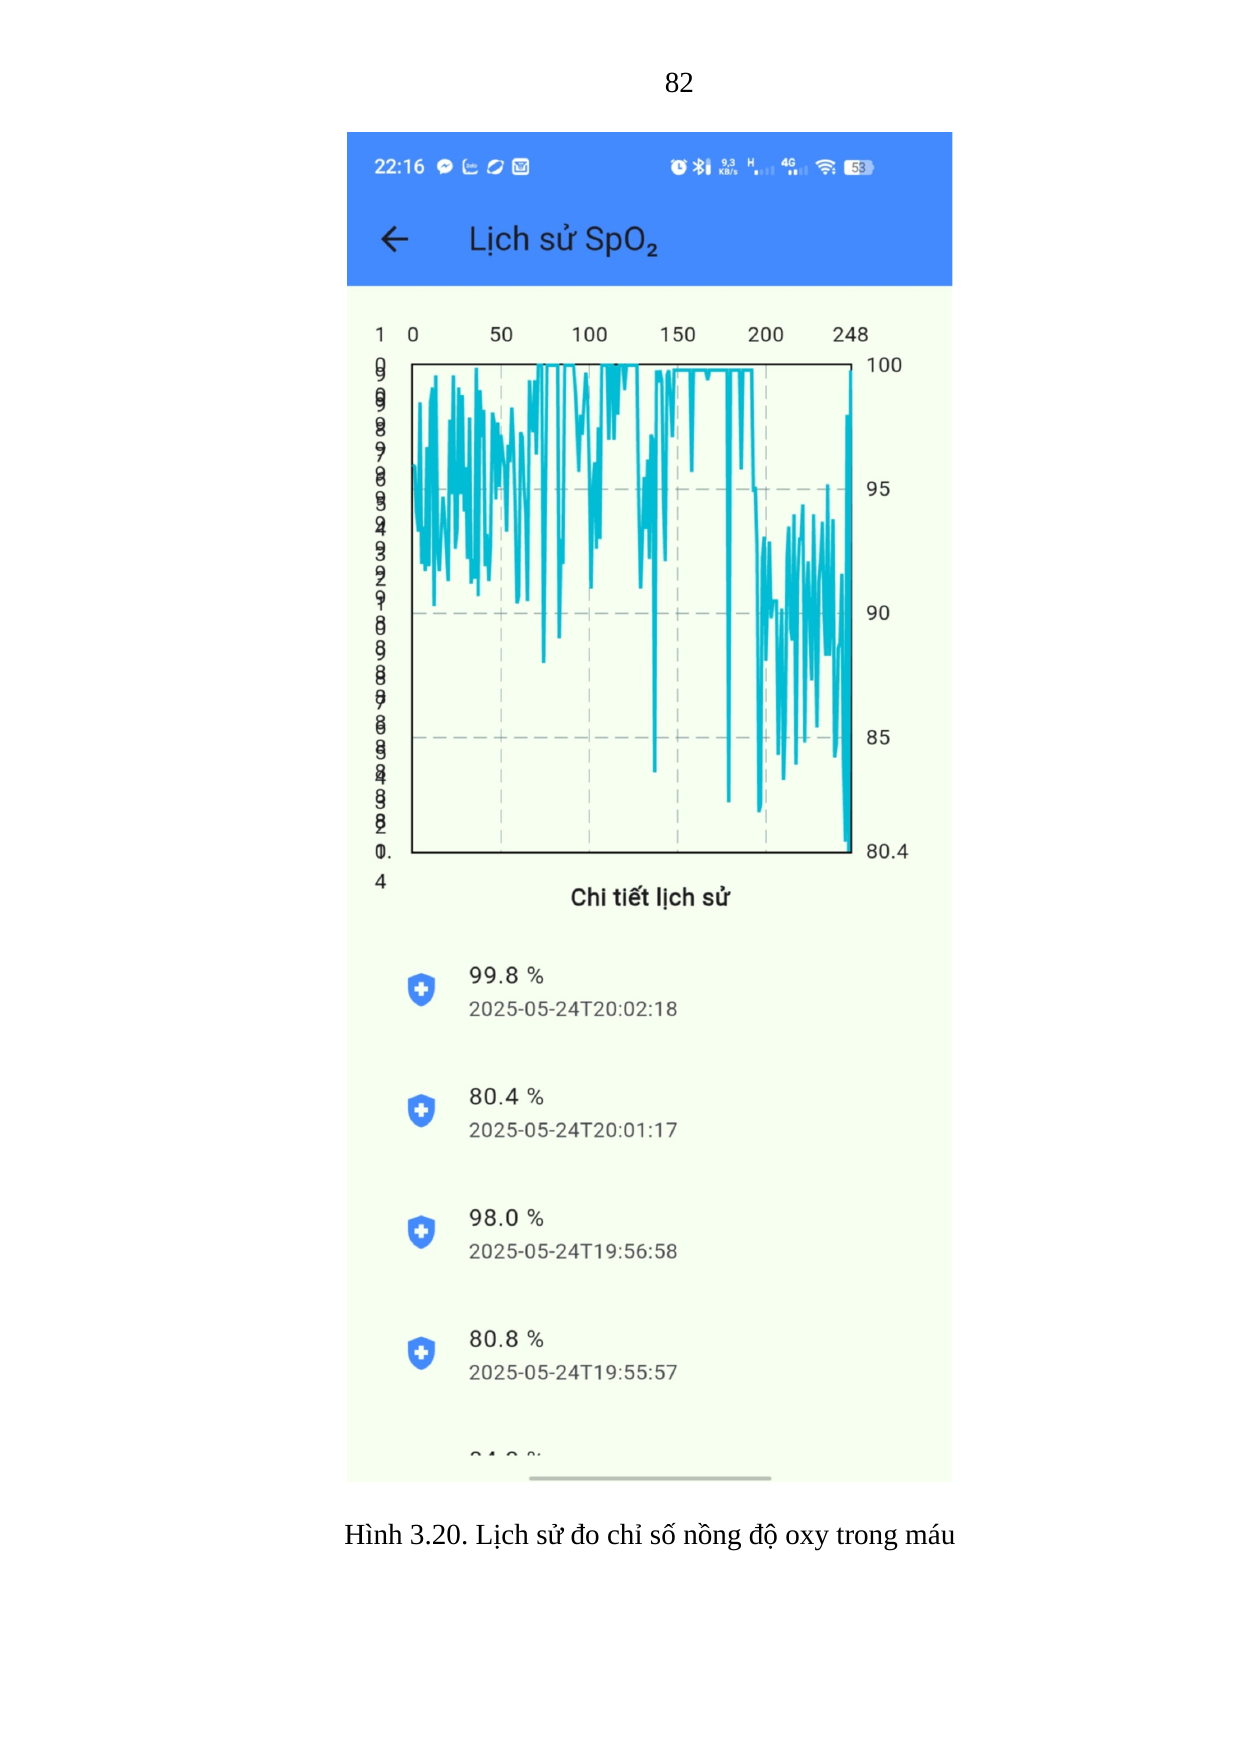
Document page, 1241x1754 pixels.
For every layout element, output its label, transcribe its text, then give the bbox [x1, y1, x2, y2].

picture [347, 132, 953, 1482]
text Lịch sử đo chỉ số nồng độ oxy trong máu [177, 1517, 1122, 1551]
